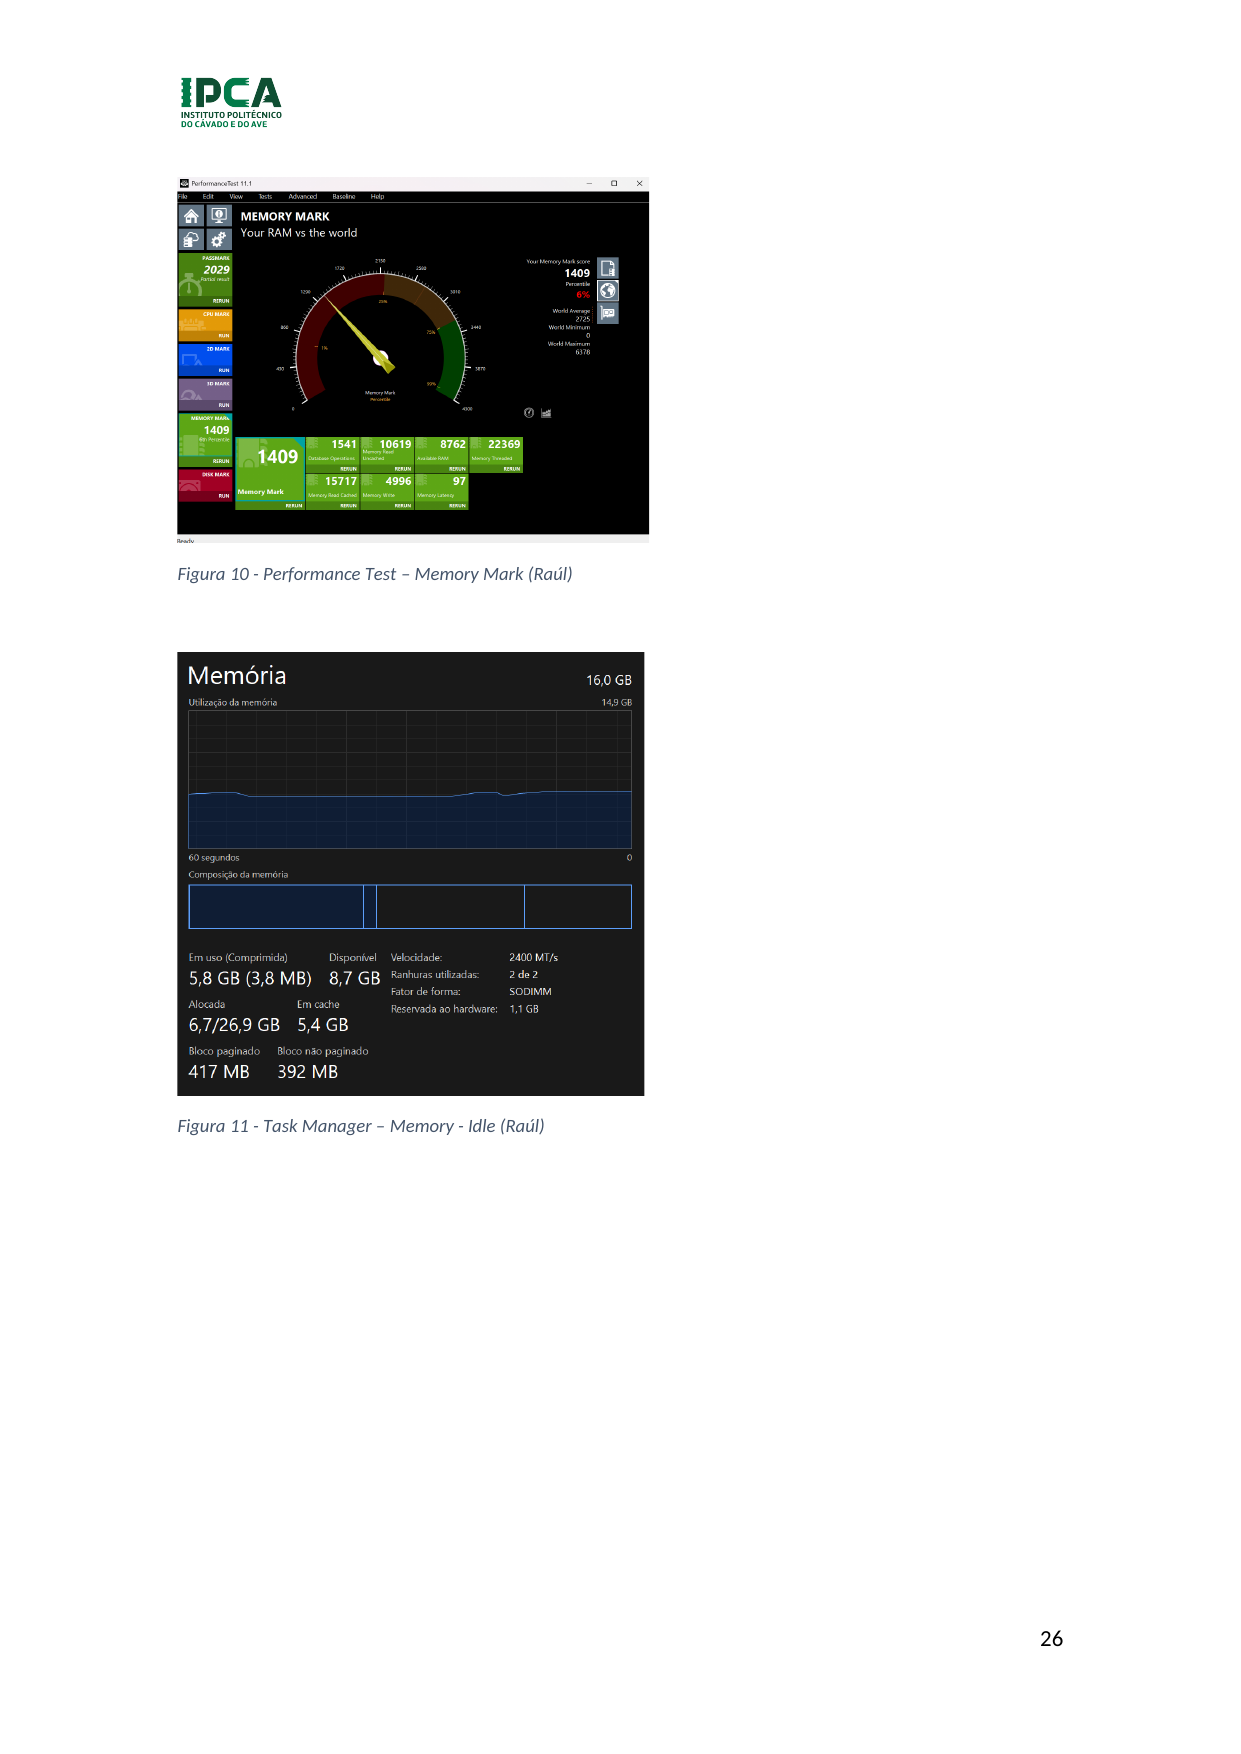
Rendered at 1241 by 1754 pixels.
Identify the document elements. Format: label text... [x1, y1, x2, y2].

text Figura 11 - Task Manager – Memory - Idle (Raúl) [177, 1114, 1063, 1137]
picture [177, 73, 285, 132]
text Figura 10 - Performance Test – Memory Mark (Raúl) [177, 562, 1063, 585]
picture [177, 652, 645, 1096]
picture [177, 177, 650, 543]
